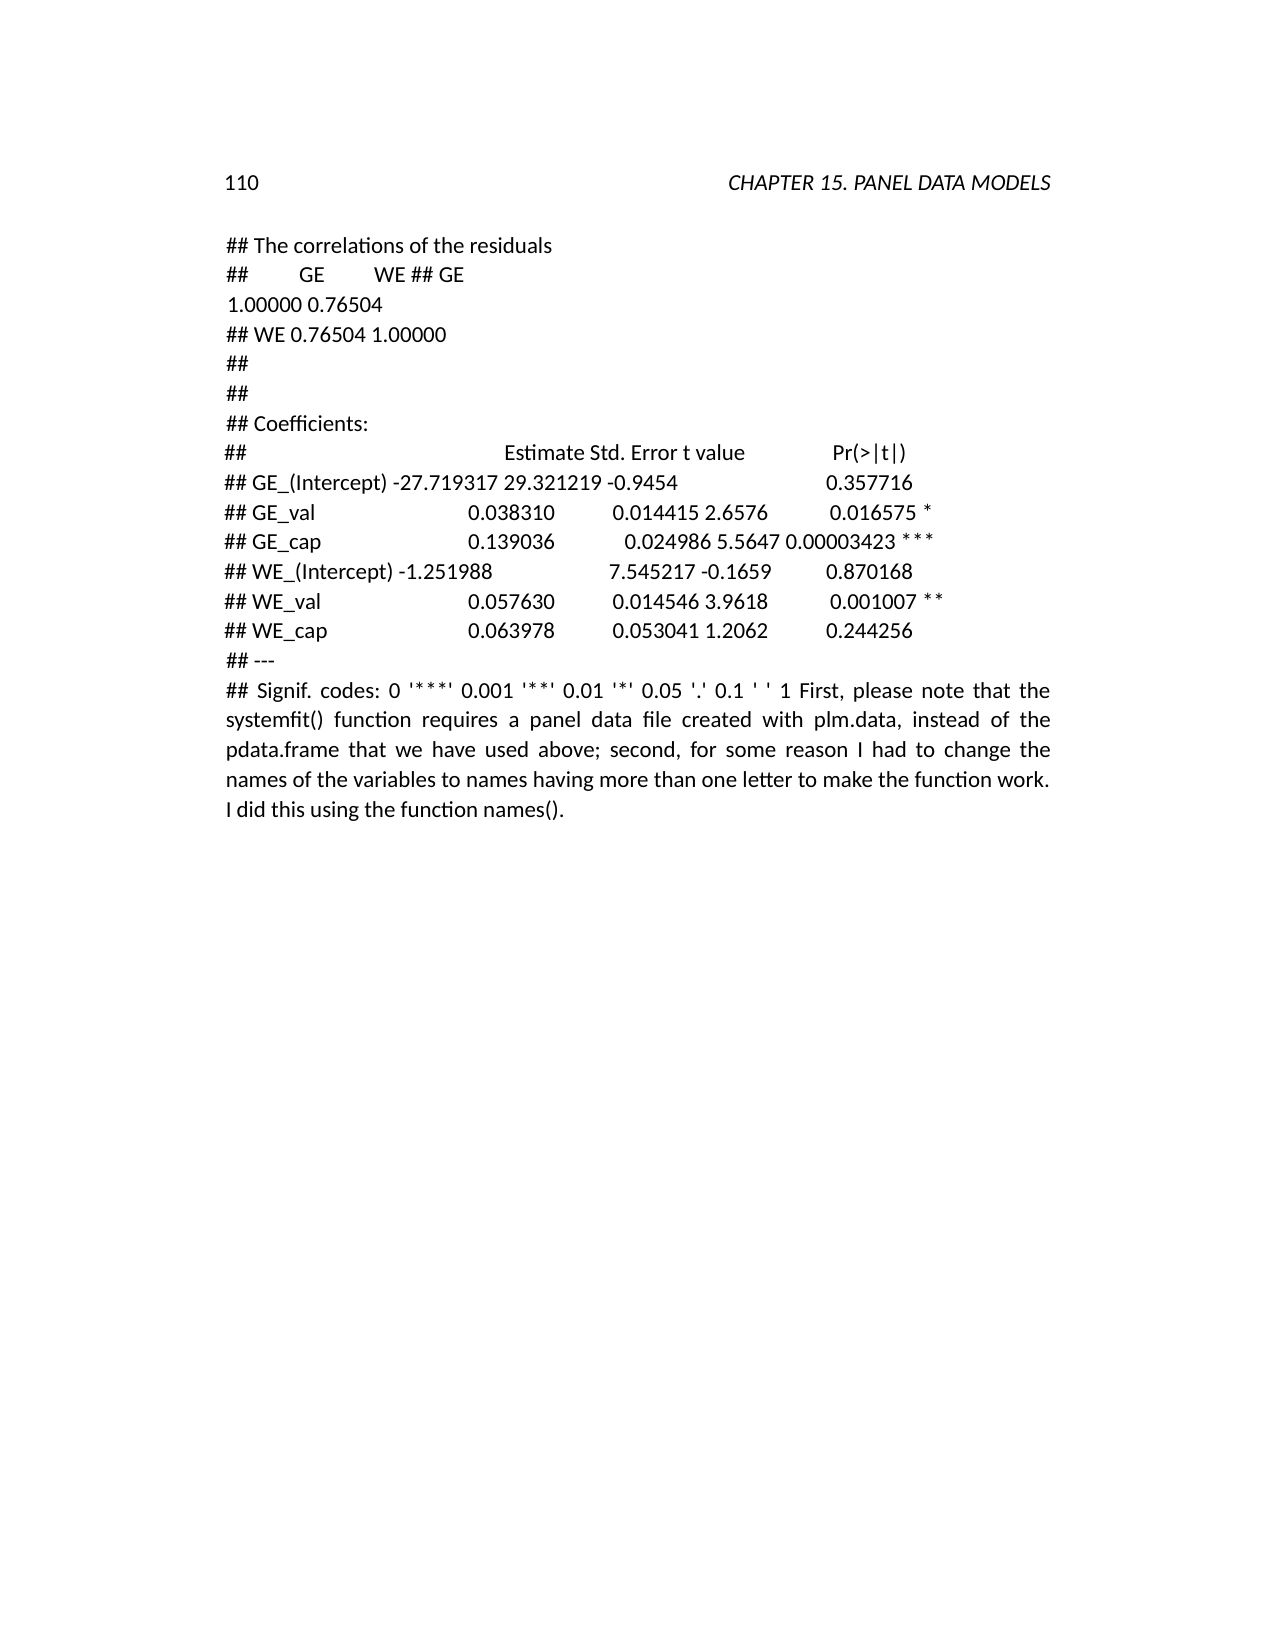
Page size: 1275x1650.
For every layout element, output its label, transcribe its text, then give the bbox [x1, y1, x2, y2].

text ## GE_cap 0.139036 0.024986 5.5647 0.00003423 *** [224, 527, 1053, 556]
text ## WE_(Intercept) -1.251988 7.545217 -0.1659 0.870168 [224, 557, 1053, 585]
text ## Coefficients: [226, 409, 1053, 437]
text ## GE_(Intercept) -27.719317 29.321219 -0.9454 0.357716 [224, 468, 1053, 496]
text ## [226, 379, 1053, 407]
text ## The correlations of the residuals [226, 231, 1053, 259]
text ## [226, 349, 1053, 377]
text ## WE 0.76504 1.00000 [226, 320, 1053, 348]
text ## Signif. codes: 0 '***' 0.001 '**' 0.01 '*' 0.05 '.' 0.1 ' ' 1 First, please note that the systemfit() function requires a panel data file created with plm.data, instead of the pdata.frame that we have used above; second, for some reason I had to change the names of the variables to names having more than one letter to make the function work. I did this using the function names(). [226, 676, 1052, 823]
text ## WE_val 0.057630 0.014546 3.9618 0.001007 ** [224, 587, 1053, 615]
text ## GE WE ## GE 1.00000 0.76504 [226, 261, 499, 318]
text ## --- [226, 646, 1053, 674]
text ## WE_cap 0.063978 0.053041 1.2062 0.244256 [224, 617, 1053, 644]
text ## GE_val 0.038310 0.014415 2.6576 0.016575 * [224, 498, 1053, 526]
text ## Estimate Std. Error t value Pr(>|t|) [224, 438, 1053, 466]
